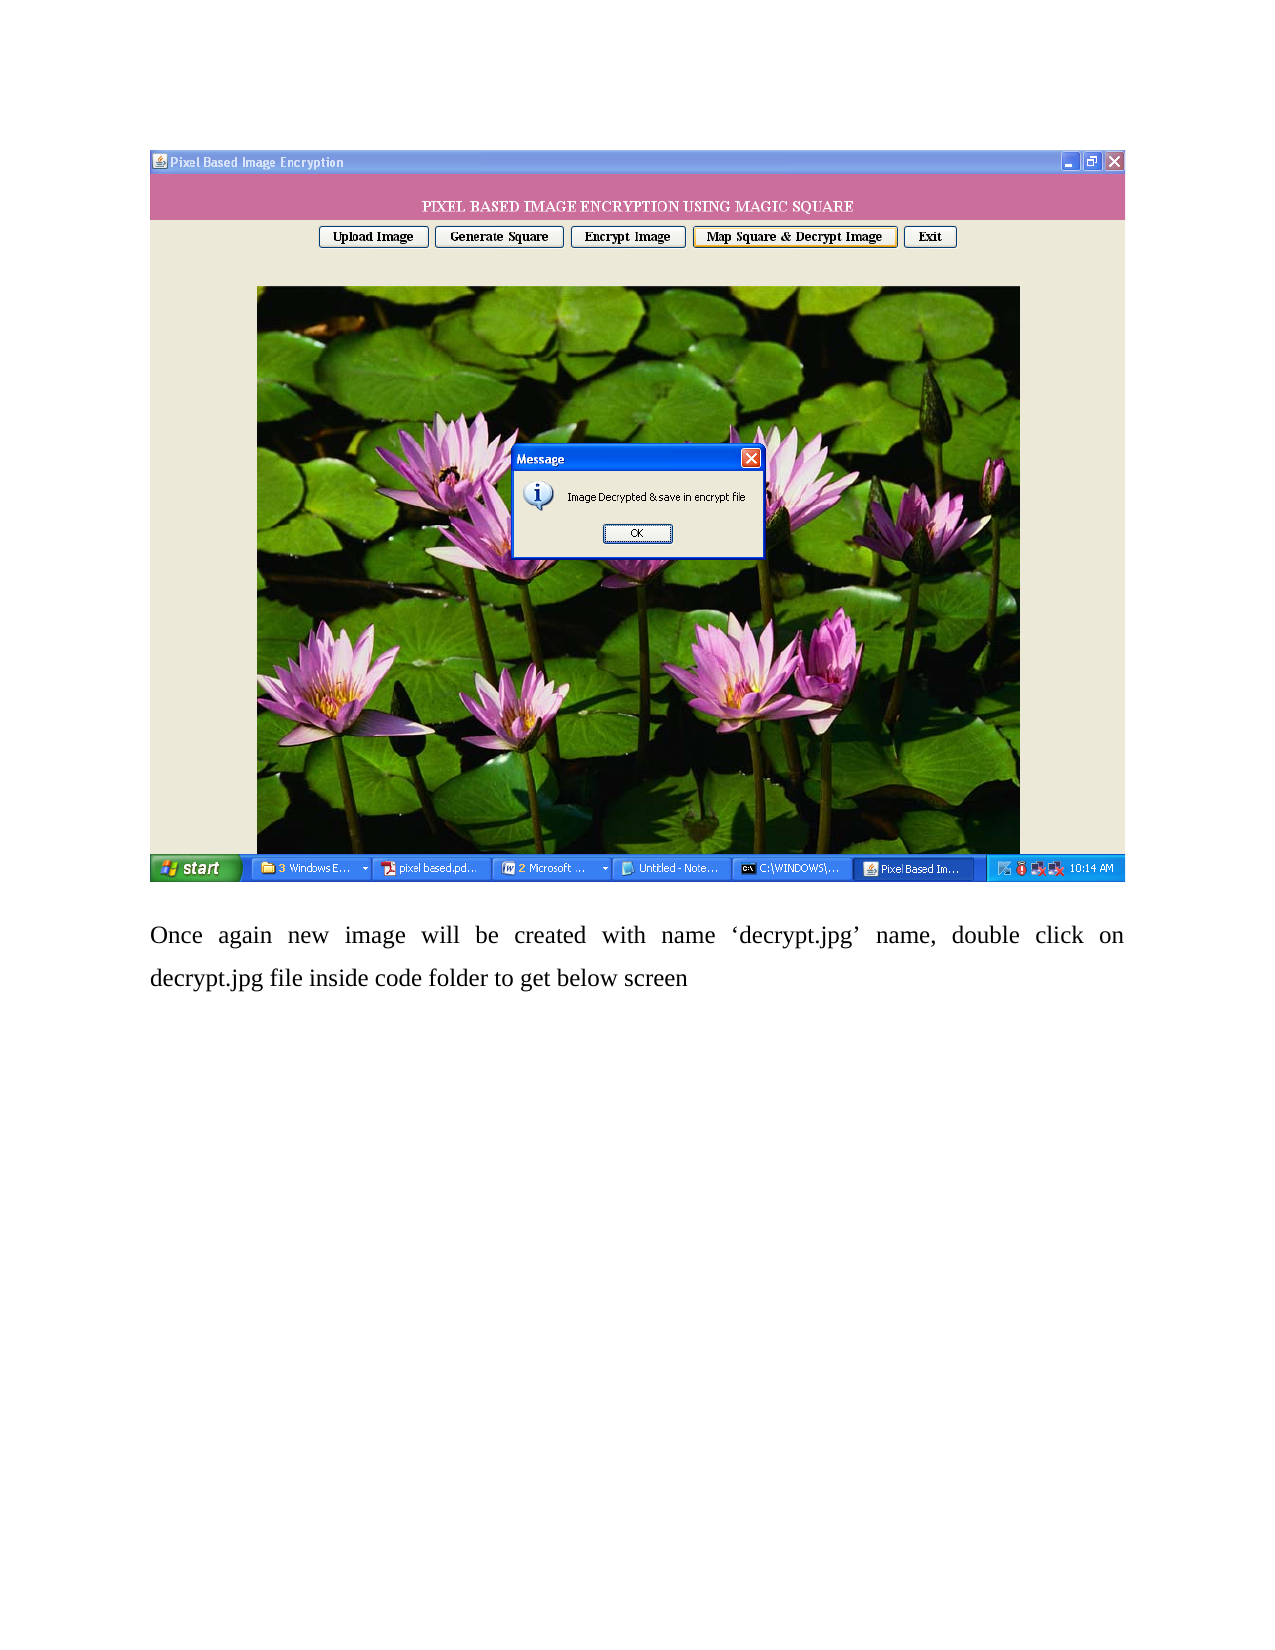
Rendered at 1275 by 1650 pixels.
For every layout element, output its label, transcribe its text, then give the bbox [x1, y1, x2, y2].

text Once again new image will be created with name ‘decrypt.jpg’ name, double click on decrypt.jpg file inside code folder to get below screen [150, 920, 1125, 992]
picture [150, 150, 1125, 882]
